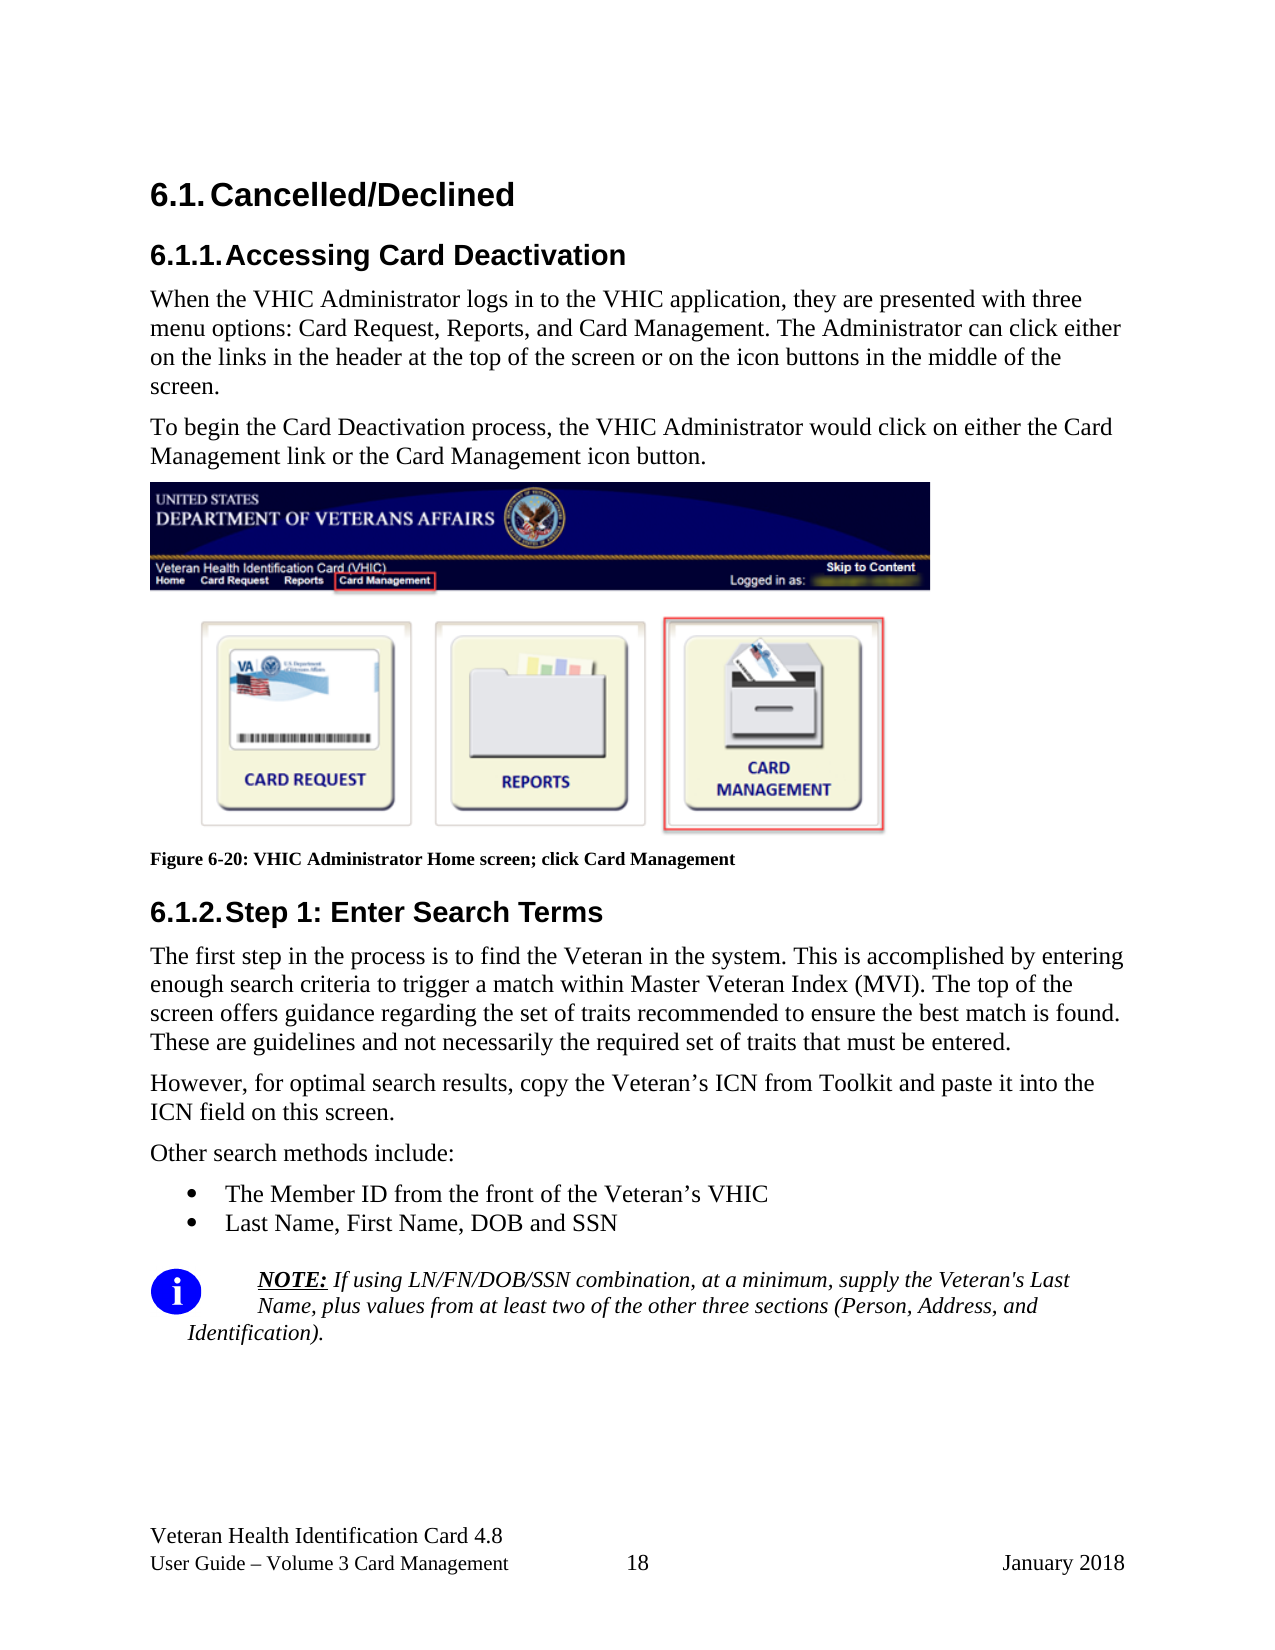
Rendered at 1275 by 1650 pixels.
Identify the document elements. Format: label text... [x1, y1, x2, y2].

text Other search methods include: [150, 1138, 1125, 1167]
text However, for optimal search results, copy the Veteran’s ICN from Toolkit and paste it into the ICN field on this screen. [150, 1068, 1125, 1126]
text When the VHIC Administrator logs in to the VHIC application, they are presented with three menu options: Card Request, Reports, and Card Management. The Administrator can click either on the links in the header at the top of the screen or on the icon buttons in the middle of the screen. [150, 284, 1125, 399]
subtitle Cancelled/Declined [150, 175, 1125, 213]
list The Member ID from the front of the Veteran’s VHIC [187, 1179, 1125, 1208]
text The first step in the process is to find the Veteran in the system. This is accomplished by entering enough search criteria to trigger a match within Master Veteran Index (MVI). The top of the screen offers guidance regarding the set of traits recommended to ensure the best match is found. These are guidelines and not necessarily the required set of traits that must be entered. [150, 941, 1125, 1056]
picture [150, 1266, 202, 1317]
text NOTE: If using LN/FN/DOB/SSN combination, at a minimum, supply the Veteran's Last Name, plus values from at least two of the other three sections (Person, Address, and Identification). [187, 1266, 1125, 1345]
text To begin the Card Deactivation process, the VHIC Administrator would click on either the Card Management link or the Card Management icon button. [150, 412, 1125, 469]
picture [150, 482, 930, 836]
subtitle Step 1: Enter Search Terms [150, 895, 1125, 928]
subtitle Accessing Card Deactivation [150, 238, 1125, 272]
list Last Name, First Name, DOB and SSN [187, 1208, 1125, 1237]
